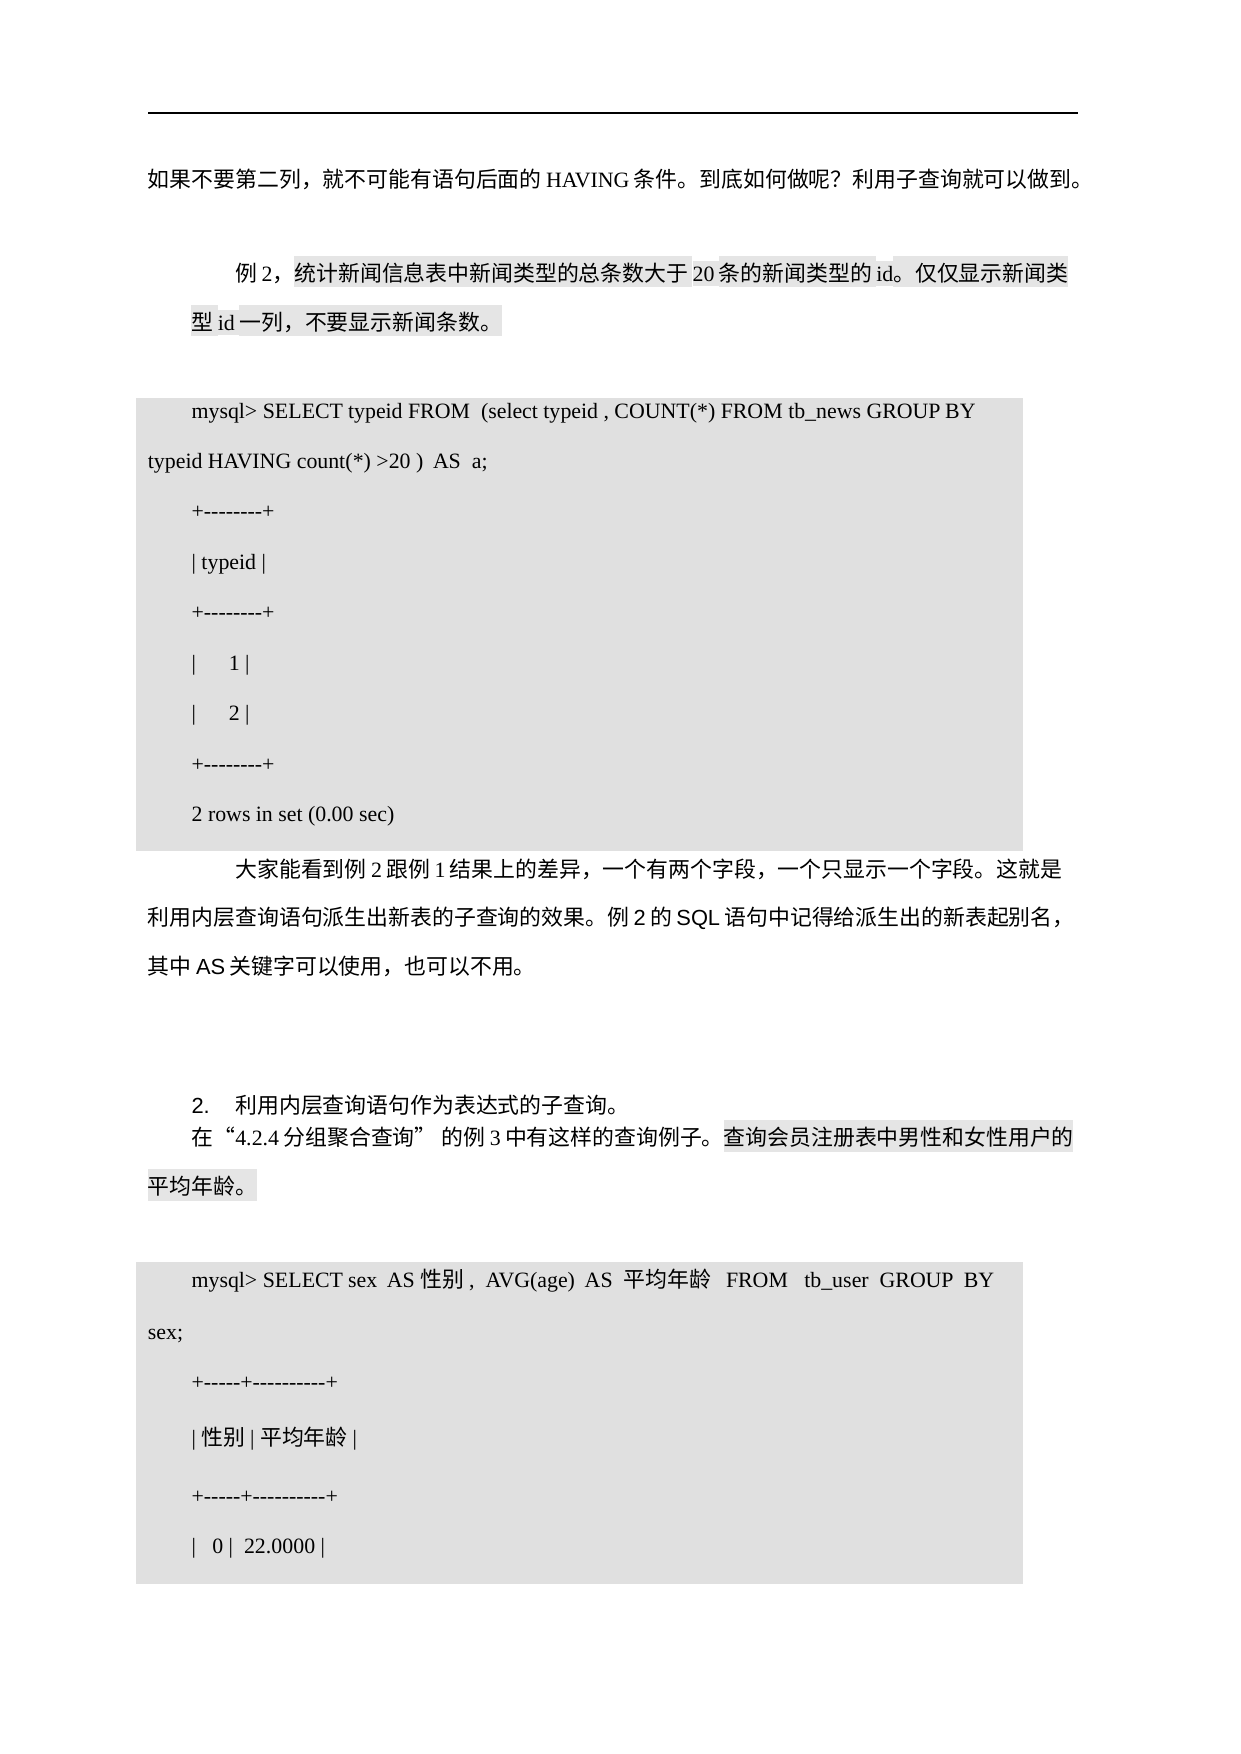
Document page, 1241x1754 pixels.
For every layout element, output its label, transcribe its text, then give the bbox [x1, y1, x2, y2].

text 大家能看到例2跟例1结果上的差异，一个有两个字段，一个只显示一个字段。这就是利用内层查询语句派生出新表的子查询的效果。例2的SQL语句中记得给派生出的新表起别名，其中AS关键字可以使用，也可以不用。 [148, 851, 1078, 981]
table_header mysql> SELECT typeid FROM (select typeid , COUNT(*) FROM tb_news GROUP BY typeid HAVING count(*) >20 ) AS a; +--------+ | typeid | +--------+ | 1 | | 2 | +--------+ 2 rows in set (0.00 sec) [136, 398, 1023, 851]
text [148, 162, 1078, 194]
text 例2，统计新闻信息表中新闻类型的总条数大于20条的新闻类型的id。仅仅显示新闻类型id一列，不要显示新闻条数。 [191, 255, 1078, 337]
text 在“4.2.4分组聚合查询” 的例3中有这样的查询例子。查询会员注册表中男性和女性用户的平均年龄。 [148, 1120, 1078, 1201]
list 利用内层查询语句作为表达式的子查询。 [148, 1087, 1078, 1120]
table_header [136, 1262, 1023, 1584]
